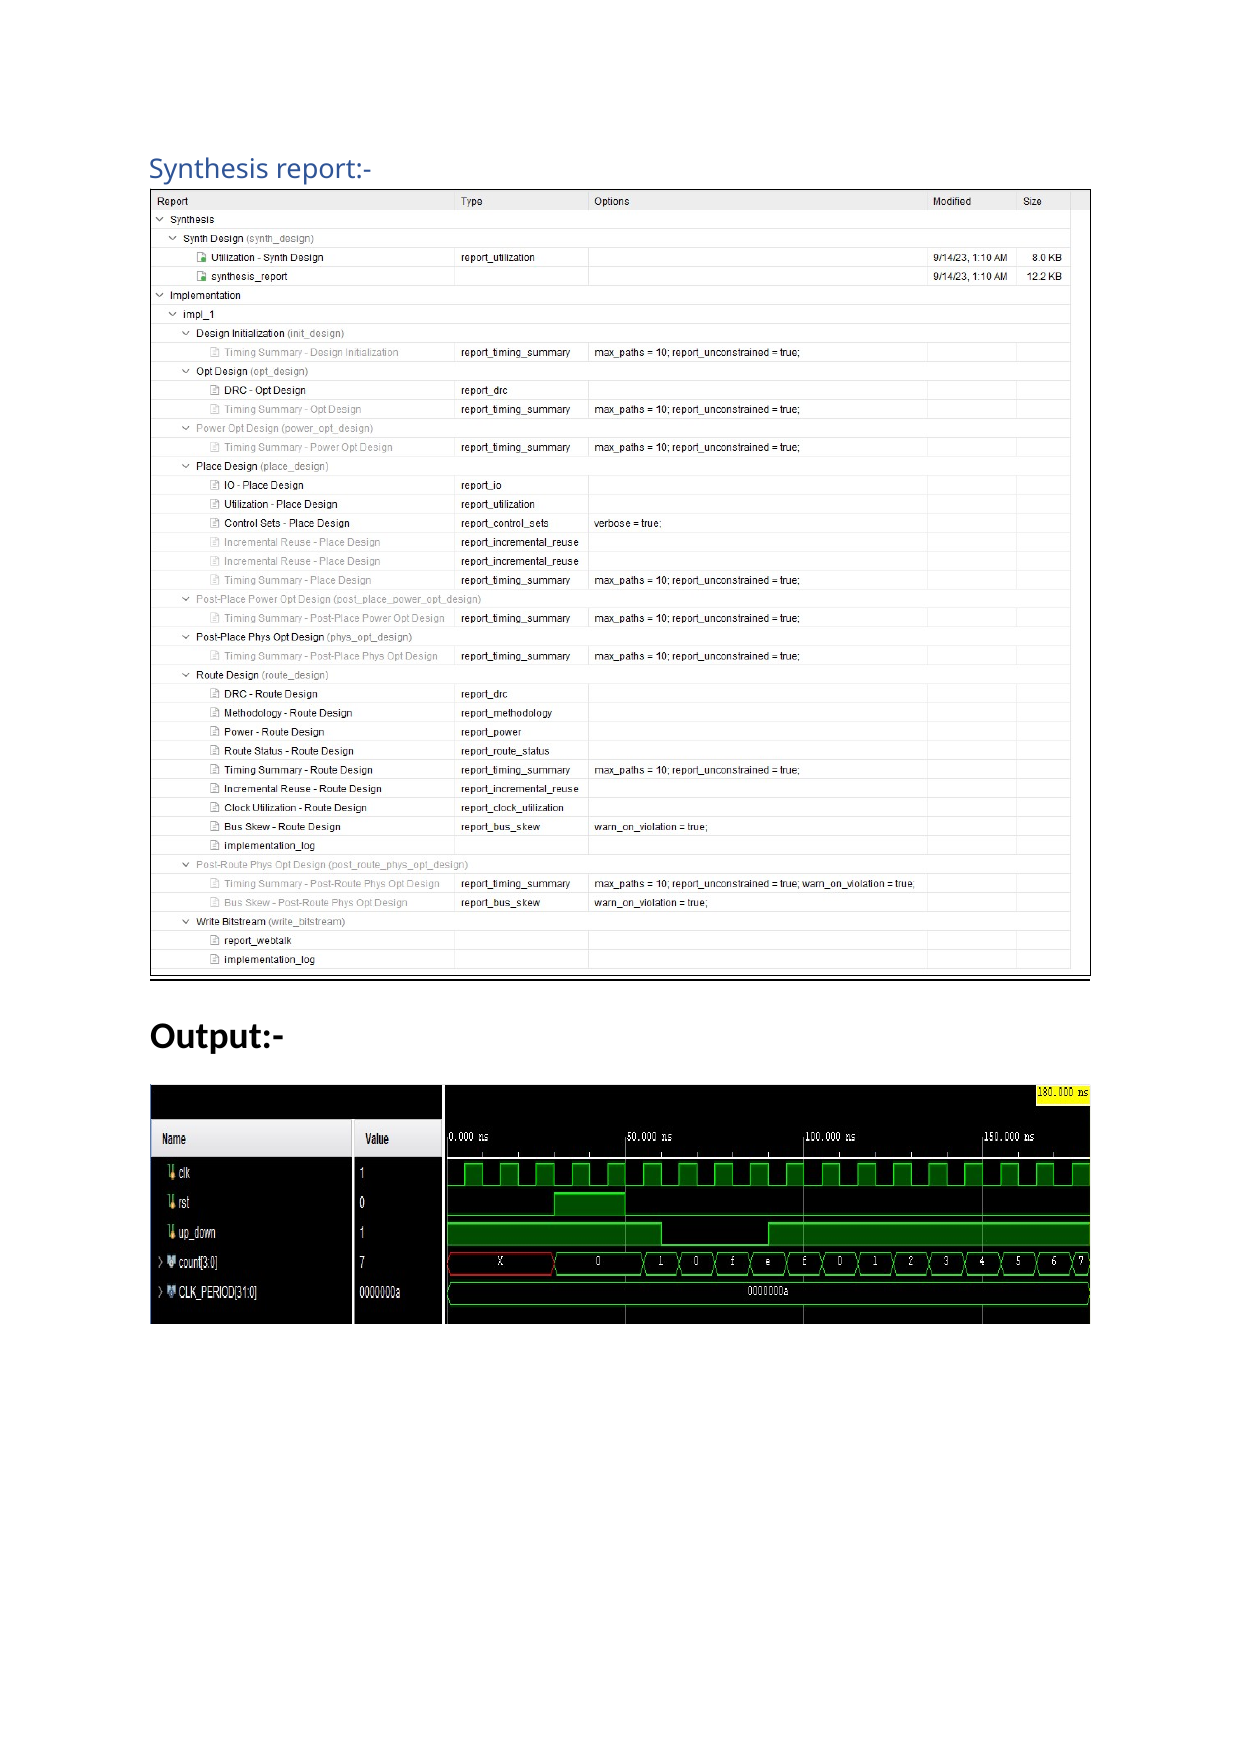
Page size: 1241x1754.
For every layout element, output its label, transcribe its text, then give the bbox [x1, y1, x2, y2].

subtitle Synthesis report:- [148, 150, 431, 187]
picture [150, 1084, 1091, 1324]
picture [151, 190, 1090, 975]
